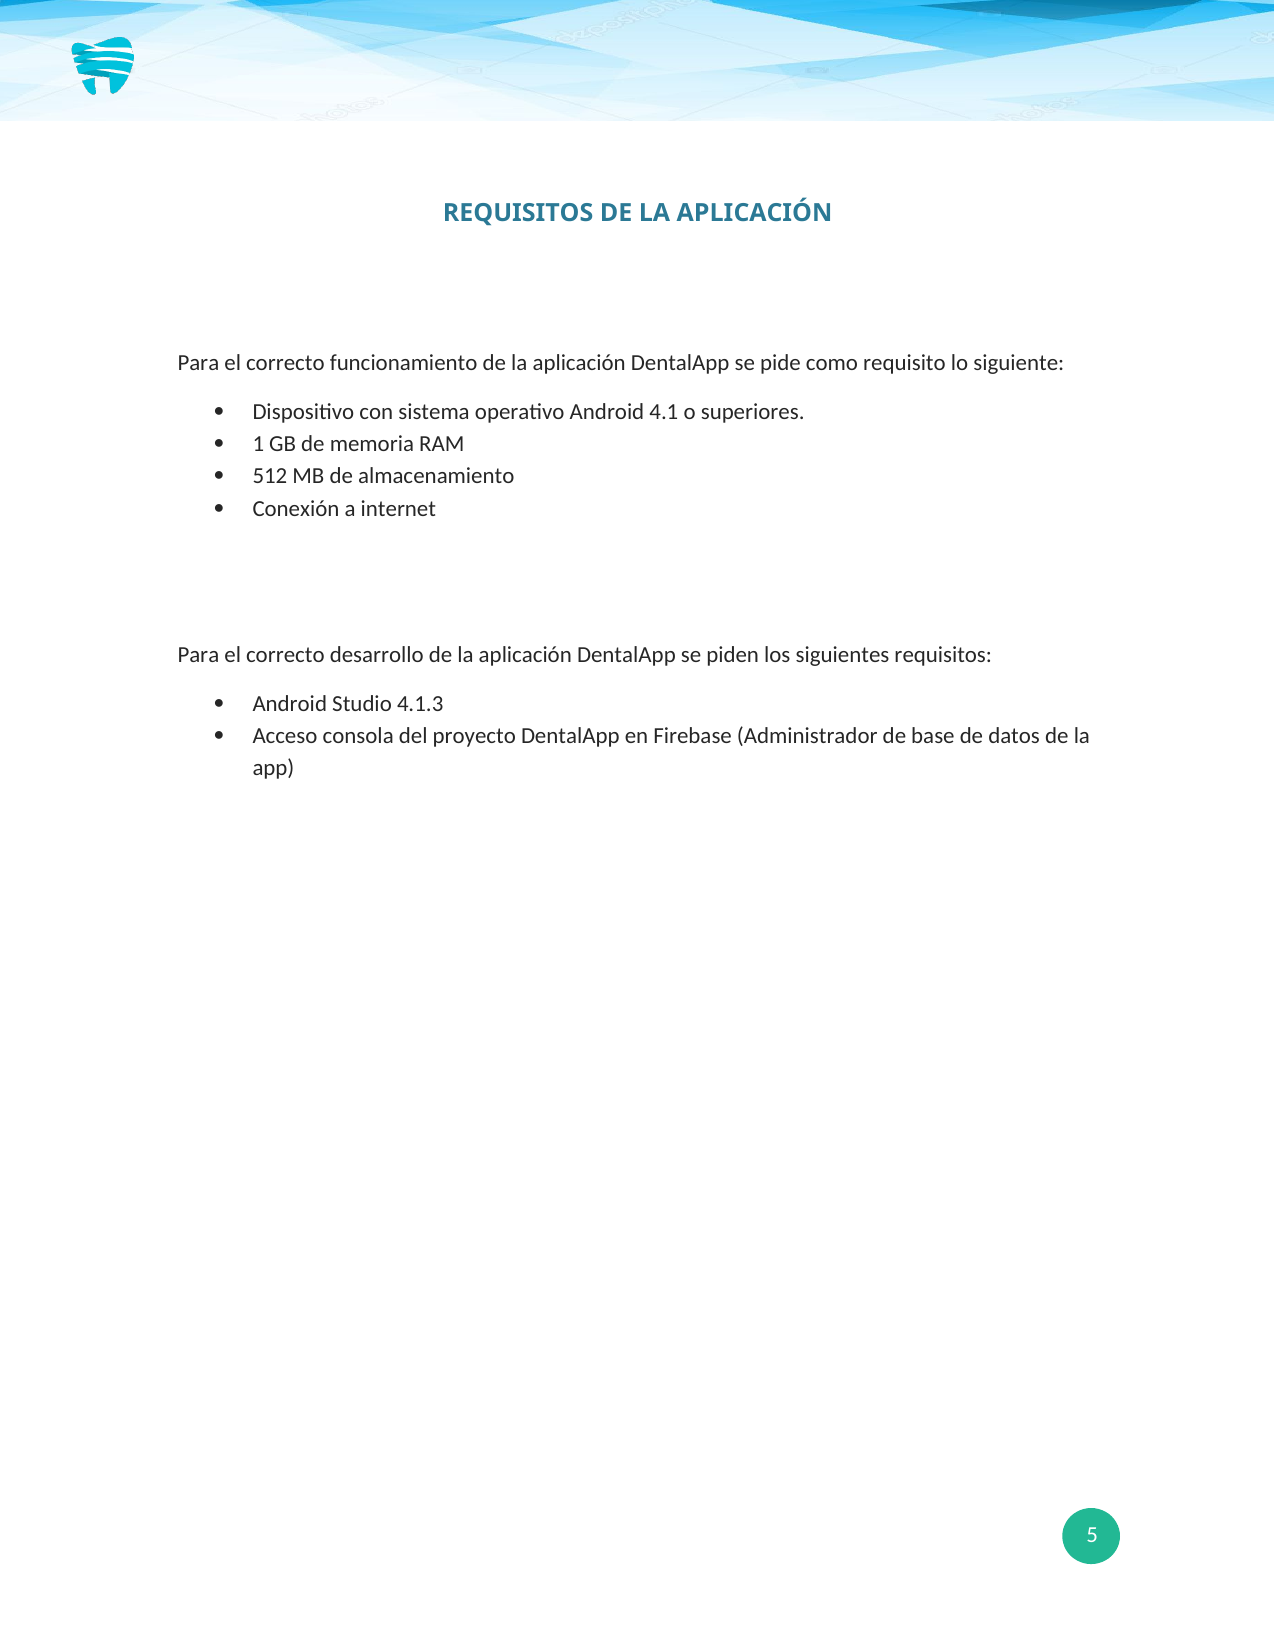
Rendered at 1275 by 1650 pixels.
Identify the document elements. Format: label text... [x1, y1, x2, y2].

list 1 GB de memoria RAM [215, 429, 1098, 457]
text Para el correcto funcionamiento de la aplicación DentalApp se pide como requisito lo siguiente: [177, 348, 1098, 376]
subtitle REQUISITOS DE LA APLICACIÓN [177, 194, 1098, 228]
list Dispositivo con sistema operativo Android 4.1 o superiores. [215, 397, 1098, 425]
list Android Studio 4.1.3 [215, 689, 1098, 717]
list Conexión a internet [215, 494, 1098, 522]
list 512 MB de almacenamiento [215, 461, 1098, 489]
list Acceso consola del proyecto DentalApp en Firebase (Administrador de base de datos de la app) [215, 721, 1098, 781]
text Para el correcto desarrollo de la aplicación DentalApp se piden los siguientes requisitos: [177, 640, 1098, 668]
picture [0, 0, 1274, 121]
